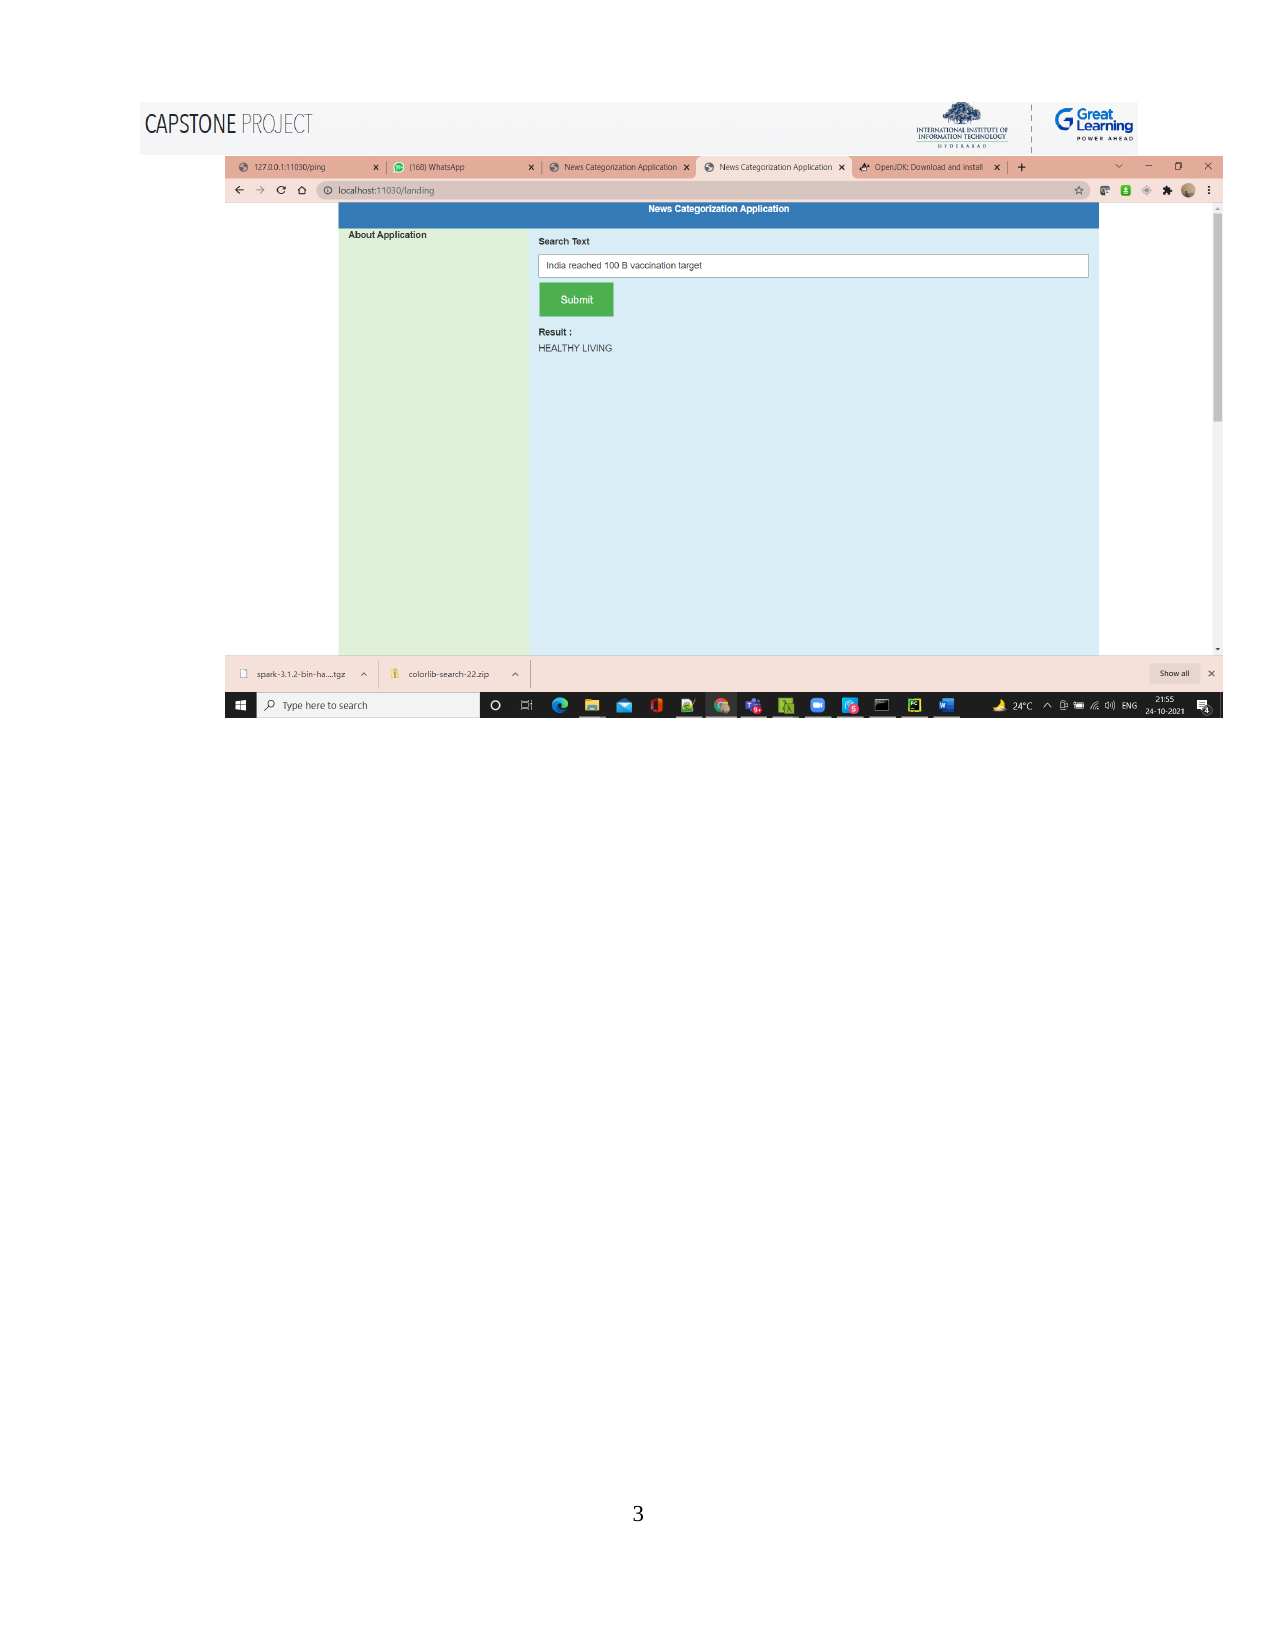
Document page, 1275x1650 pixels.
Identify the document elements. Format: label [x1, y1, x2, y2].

picture [225, 156, 1223, 718]
picture [140, 102, 1138, 155]
